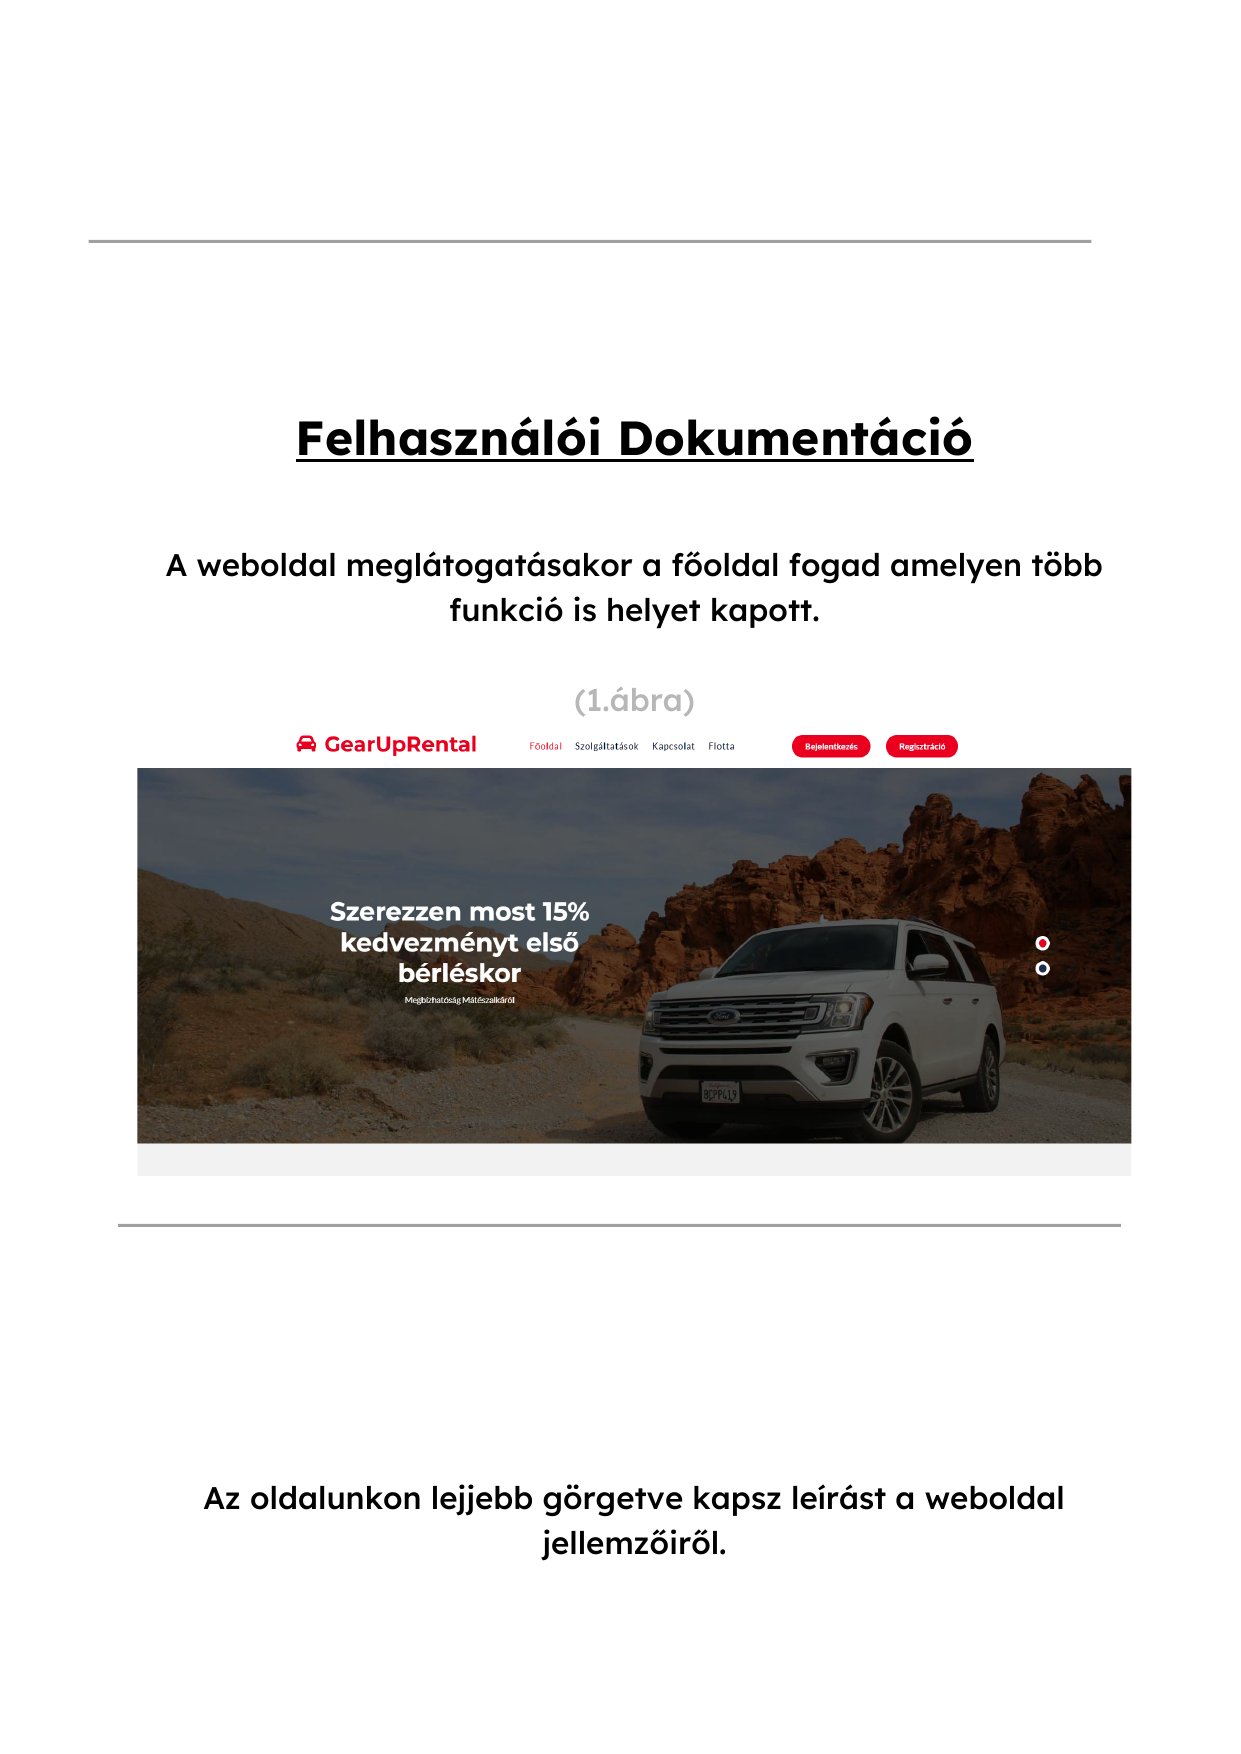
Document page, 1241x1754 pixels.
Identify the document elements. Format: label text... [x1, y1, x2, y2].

picture [137, 725, 1132, 1176]
text A weboldal meglátogatásakor a főoldal fogad amelyen több funkció is helyet kapott. [118, 545, 1150, 629]
text (1.ábra) [118, 680, 1150, 719]
text Az oldalunkon lejjebb görgetve kapsz leírást a weboldal jellemzőiről. [118, 1478, 1150, 1562]
text Felhasználói Dokumentáció [118, 408, 1150, 468]
